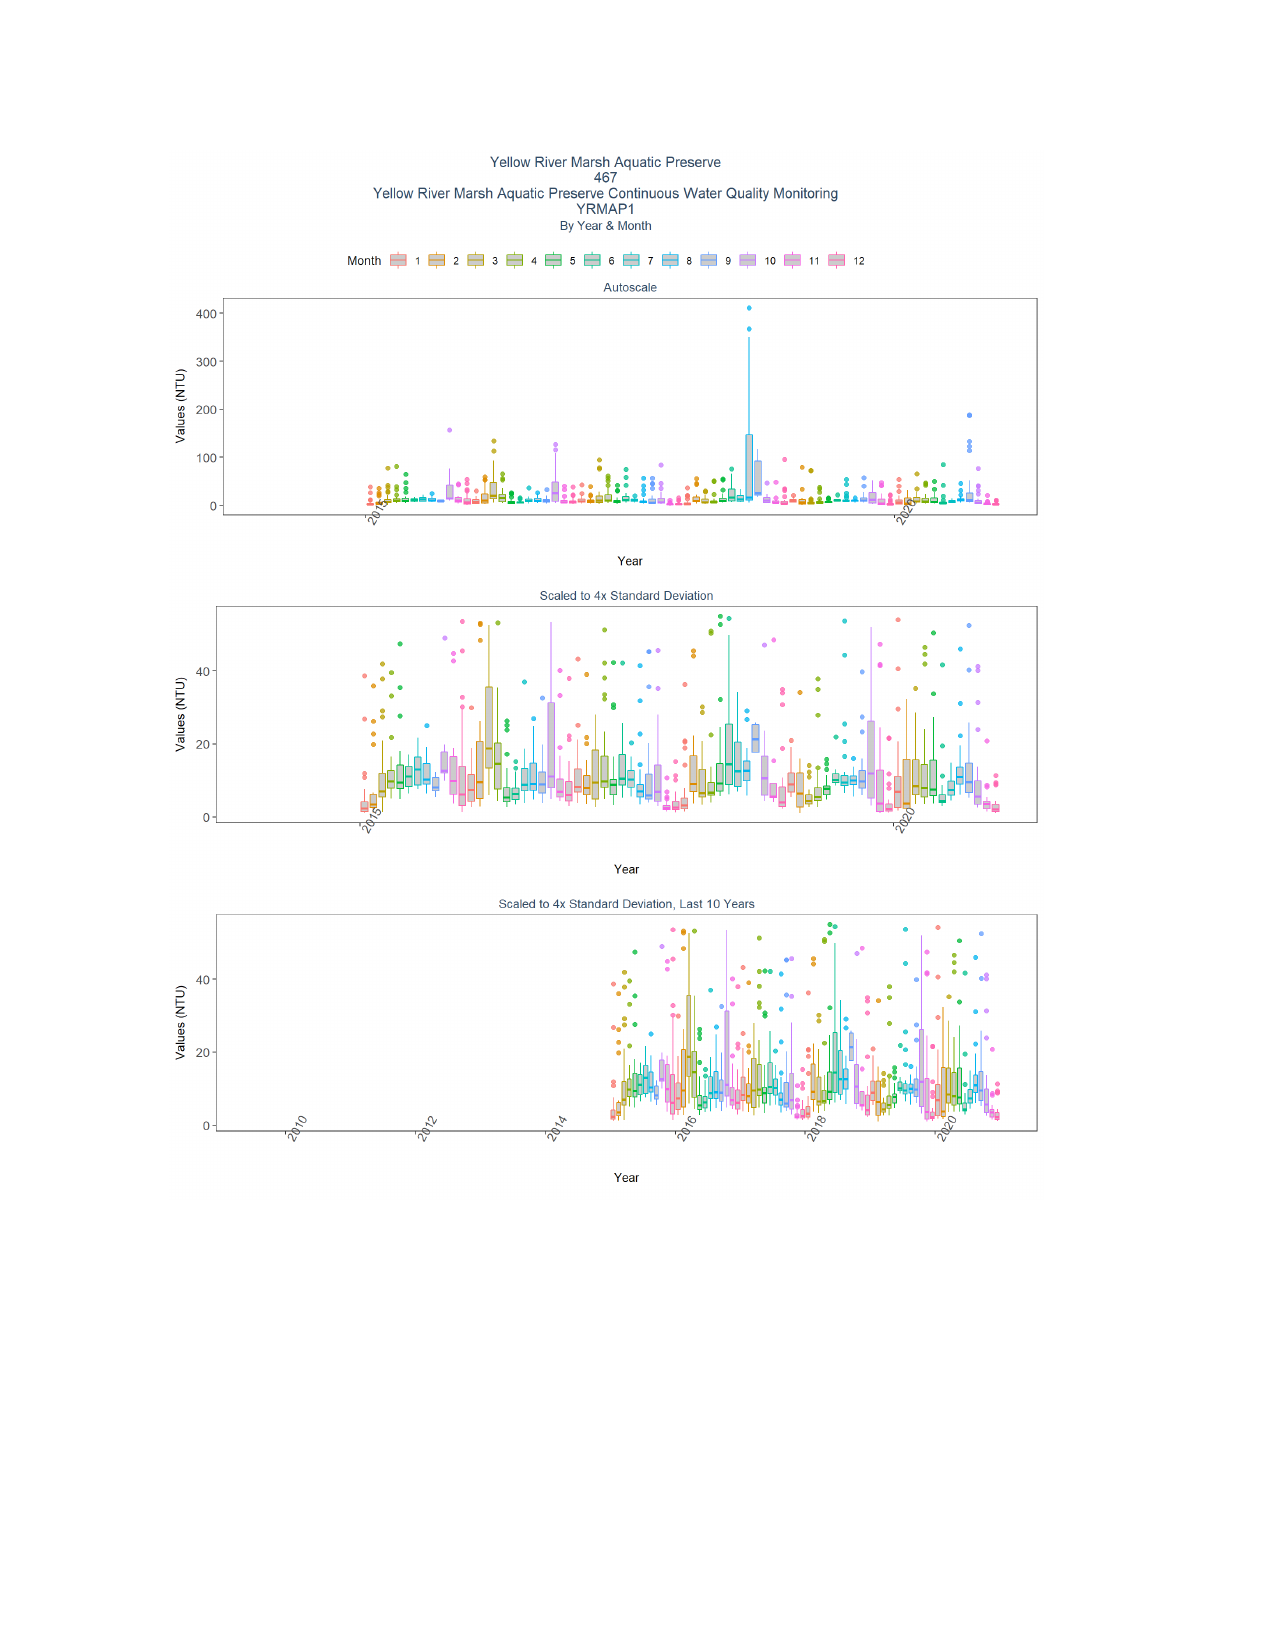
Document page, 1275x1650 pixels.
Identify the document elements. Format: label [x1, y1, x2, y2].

picture [168, 150, 1044, 1200]
